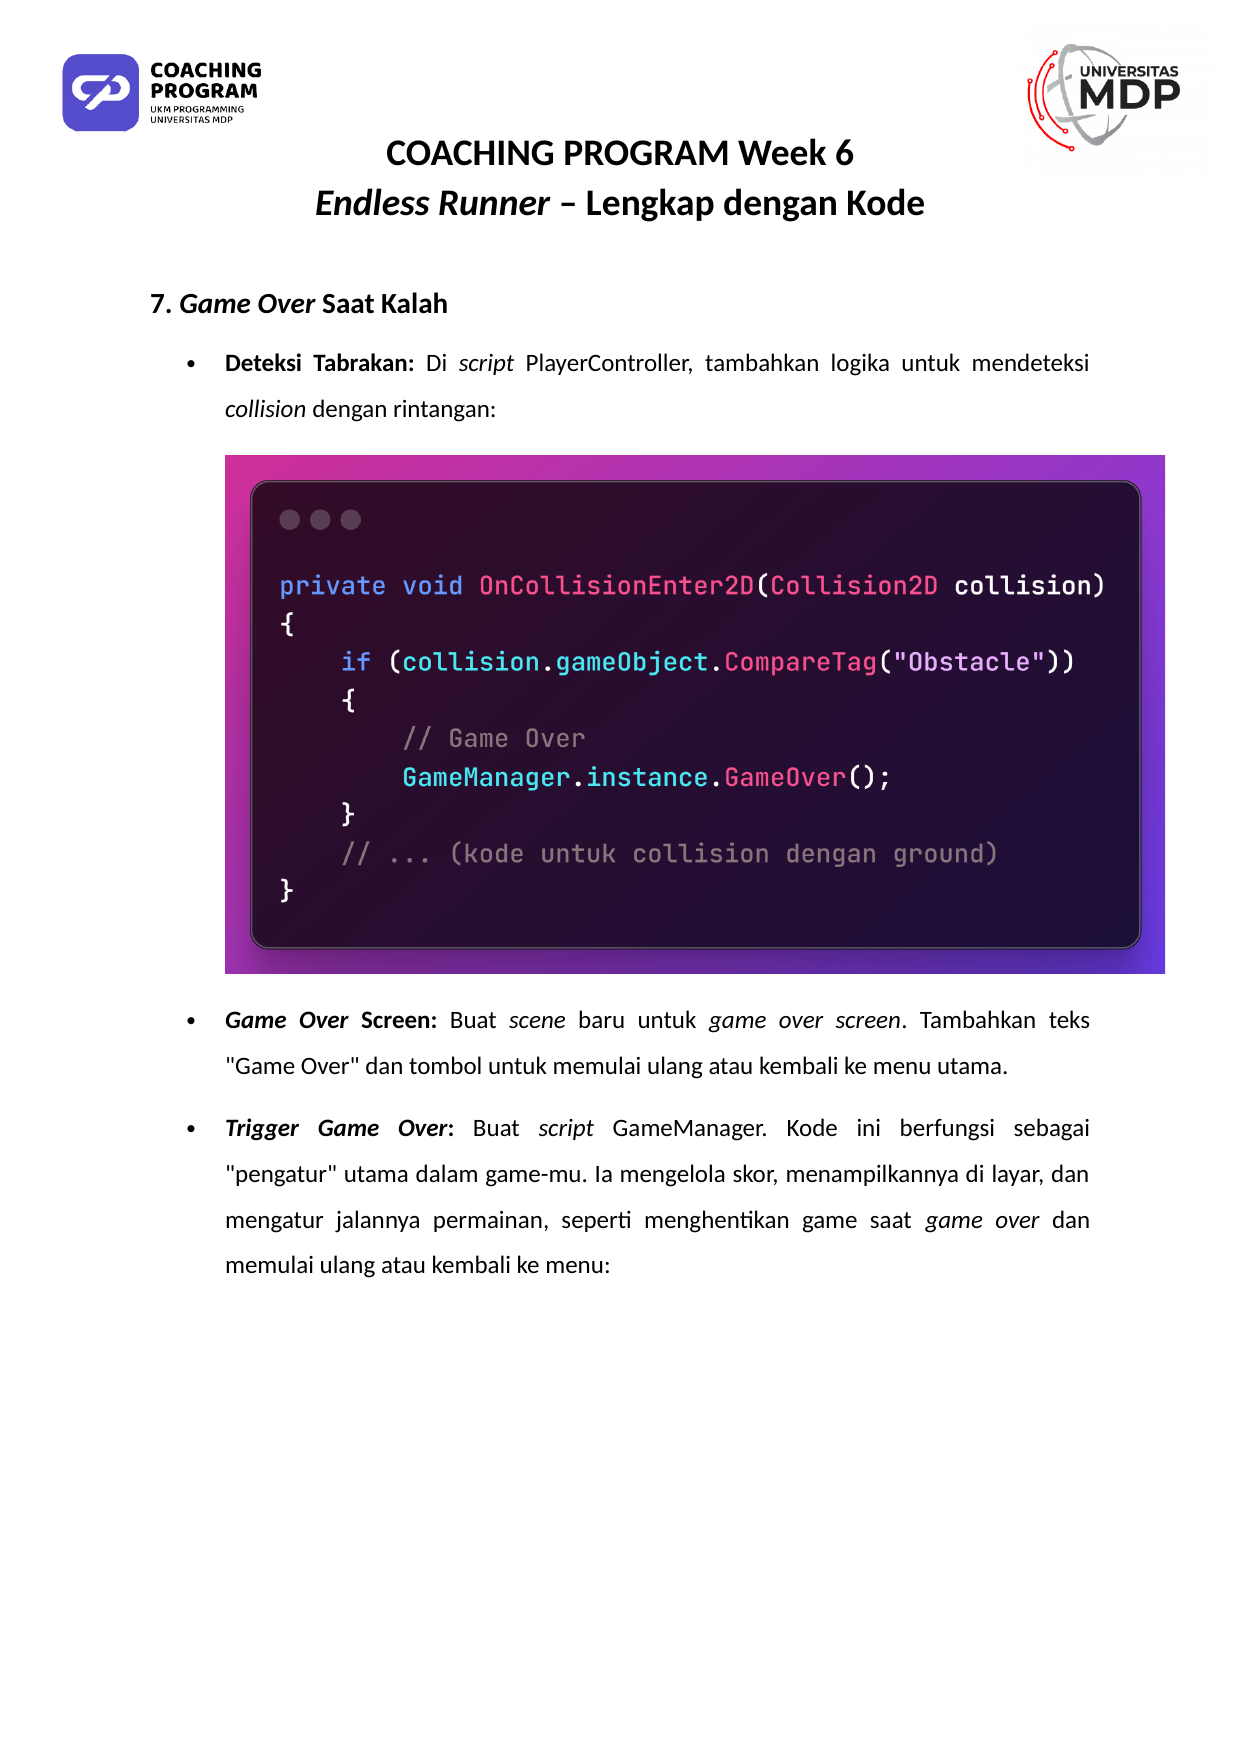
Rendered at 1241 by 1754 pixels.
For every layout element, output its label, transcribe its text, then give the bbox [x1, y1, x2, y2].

list Trigger Game Over: Buat script GameManager. Kode ini berfungsi sebagai "pengatur" utama dalam game-mu. Ia mengelola skor, menampilkannya di layar, dan mengatur jalannya permainan, seperti menghentikan game saat game over dan memulai ulang atau kembali ke menu: [187, 1112, 1090, 1280]
list Game Over Screen: Buat scene baru untuk game over screen. Tambahkan teks "Game Over" dan tombol untuk memulai ulang atau kembali ke menu utama. [187, 1004, 1090, 1081]
picture [225, 455, 1166, 974]
subtitle 7. Game Over Saat Kalah [150, 285, 1090, 321]
picture [55, 49, 269, 140]
list Deteksi Tabrakan: Di script PlayerController, tambahkan logika untuk mendeteksi collision dengan rintangan: [187, 347, 1090, 423]
picture [1018, 17, 1213, 178]
